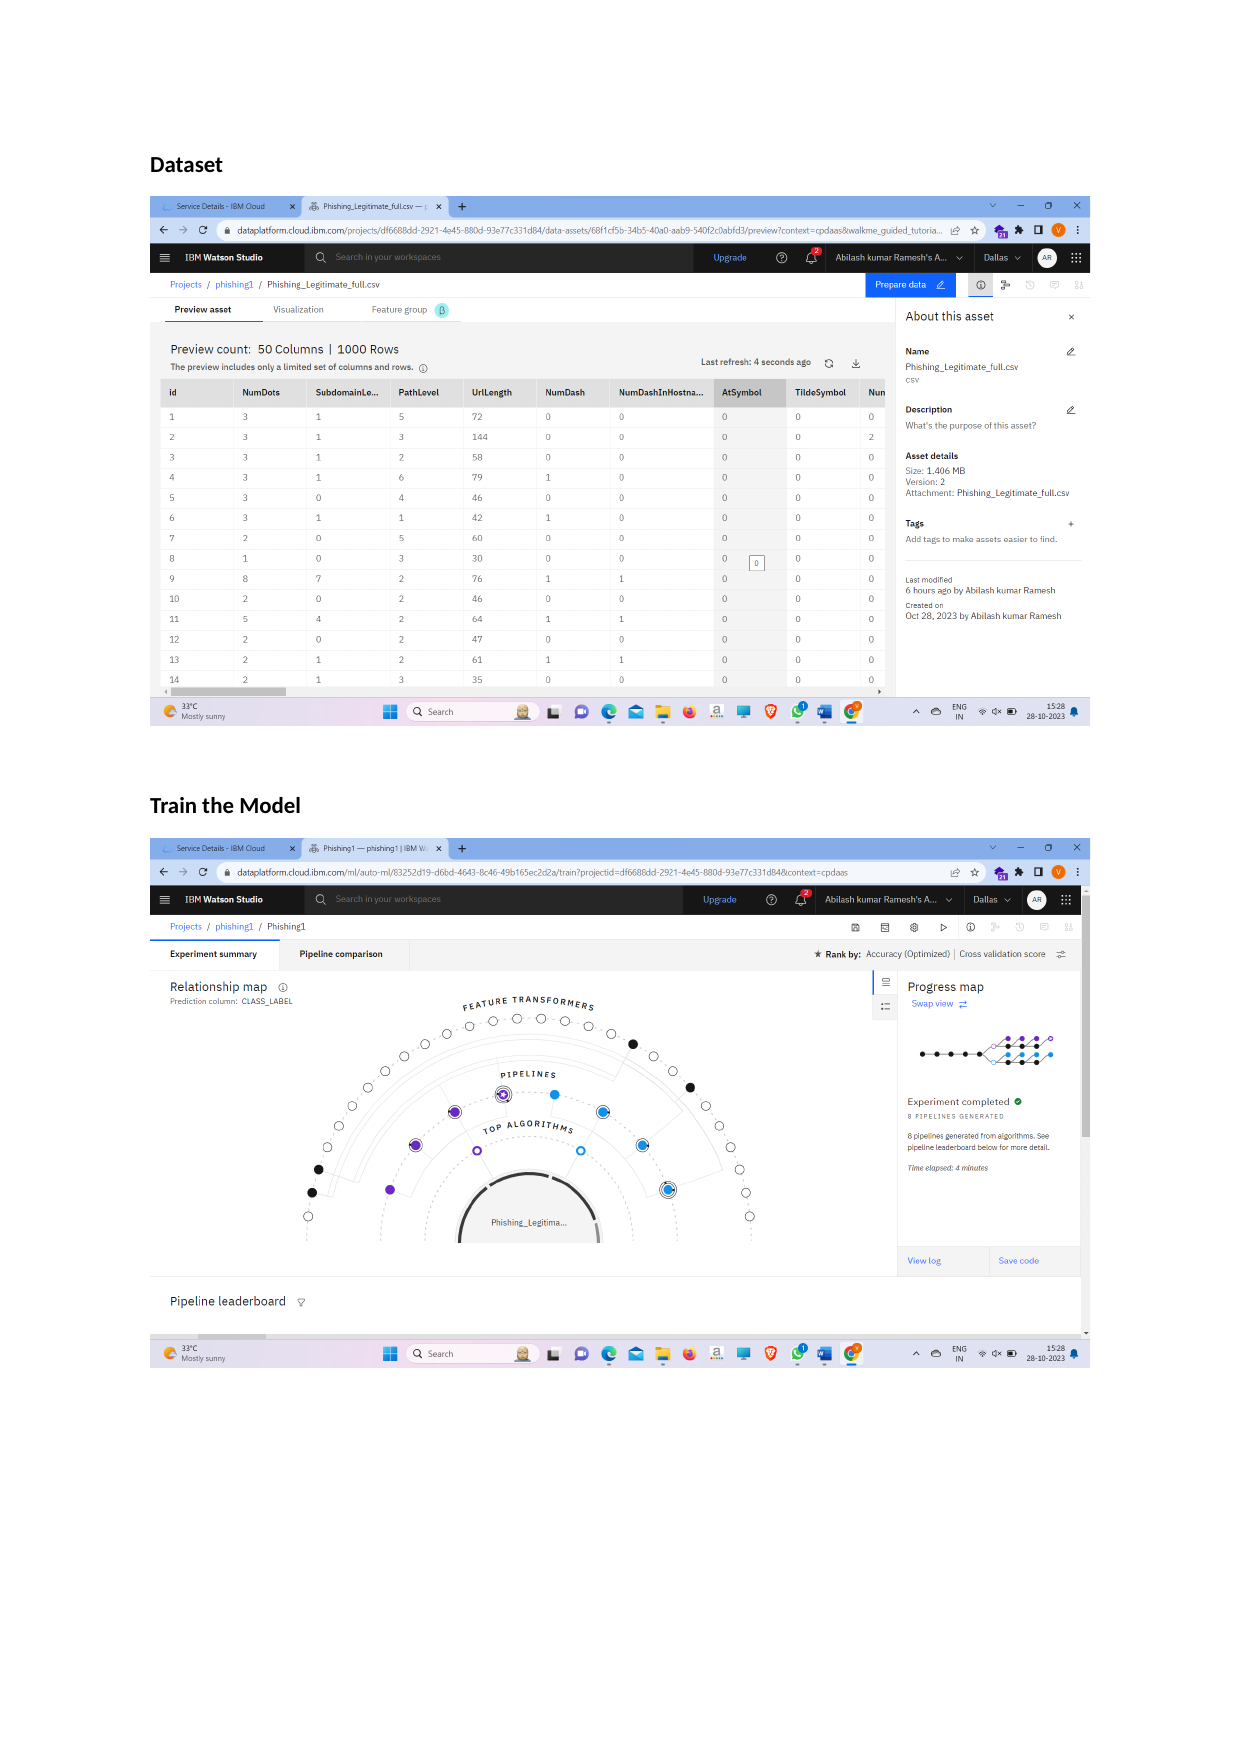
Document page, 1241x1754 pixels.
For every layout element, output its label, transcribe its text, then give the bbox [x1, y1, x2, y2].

picture [150, 838, 1091, 1368]
text Dataset [150, 150, 1090, 178]
text Train the Model [150, 791, 1090, 819]
picture [150, 196, 1091, 726]
